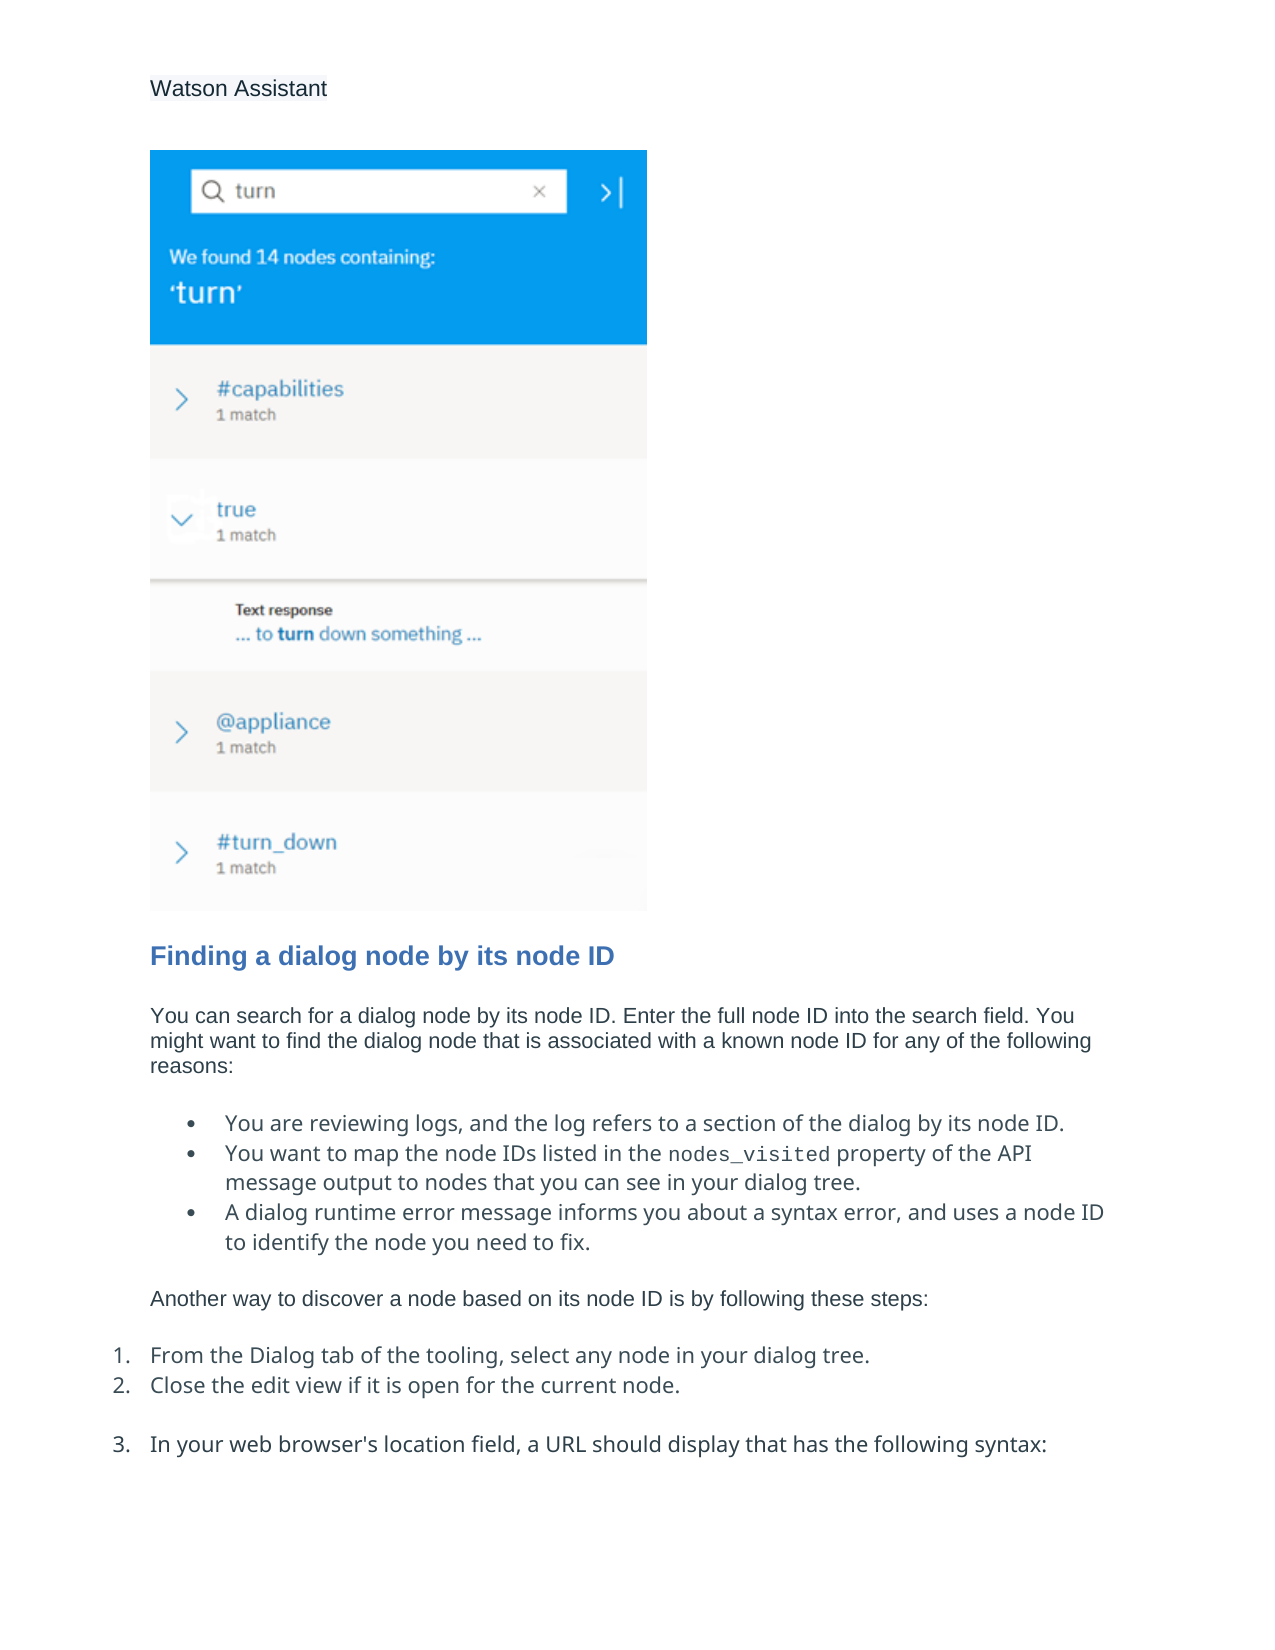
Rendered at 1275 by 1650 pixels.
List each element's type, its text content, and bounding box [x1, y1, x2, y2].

list You want to map the node IDs listed in the nodes_visited property of the API message output to nodes that you can see in your dialog tree. [187, 1138, 1125, 1197]
picture [150, 150, 647, 339]
text You can search for a dialog node by its node ID. Enter the full node ID into the search field. You might want to find the dialog node that is associated with a known node ID for any of the following reasons: [150, 1003, 1125, 1079]
list From the Dialog tab of the tooling, select any node in your dialog tree. [112, 1340, 1125, 1370]
subtitle Finding a dialog node by its node ID [150, 940, 1125, 971]
list A dialog runtime error message informs you about a syntax error, and uses a node ID to identify the node you need to fix. [187, 1197, 1125, 1257]
text Another way to discover a node based on its node ID is by following these steps: [150, 1286, 1125, 1311]
picture [150, 343, 647, 911]
list Close the edit view if it is open for the current node. [112, 1370, 1125, 1400]
list You are reviewing logs, and the log refers to a section of the dialog by its node ID. [187, 1108, 1125, 1138]
list In your web browser's location field, a URL should display that has the following syntax: [112, 1429, 1125, 1459]
